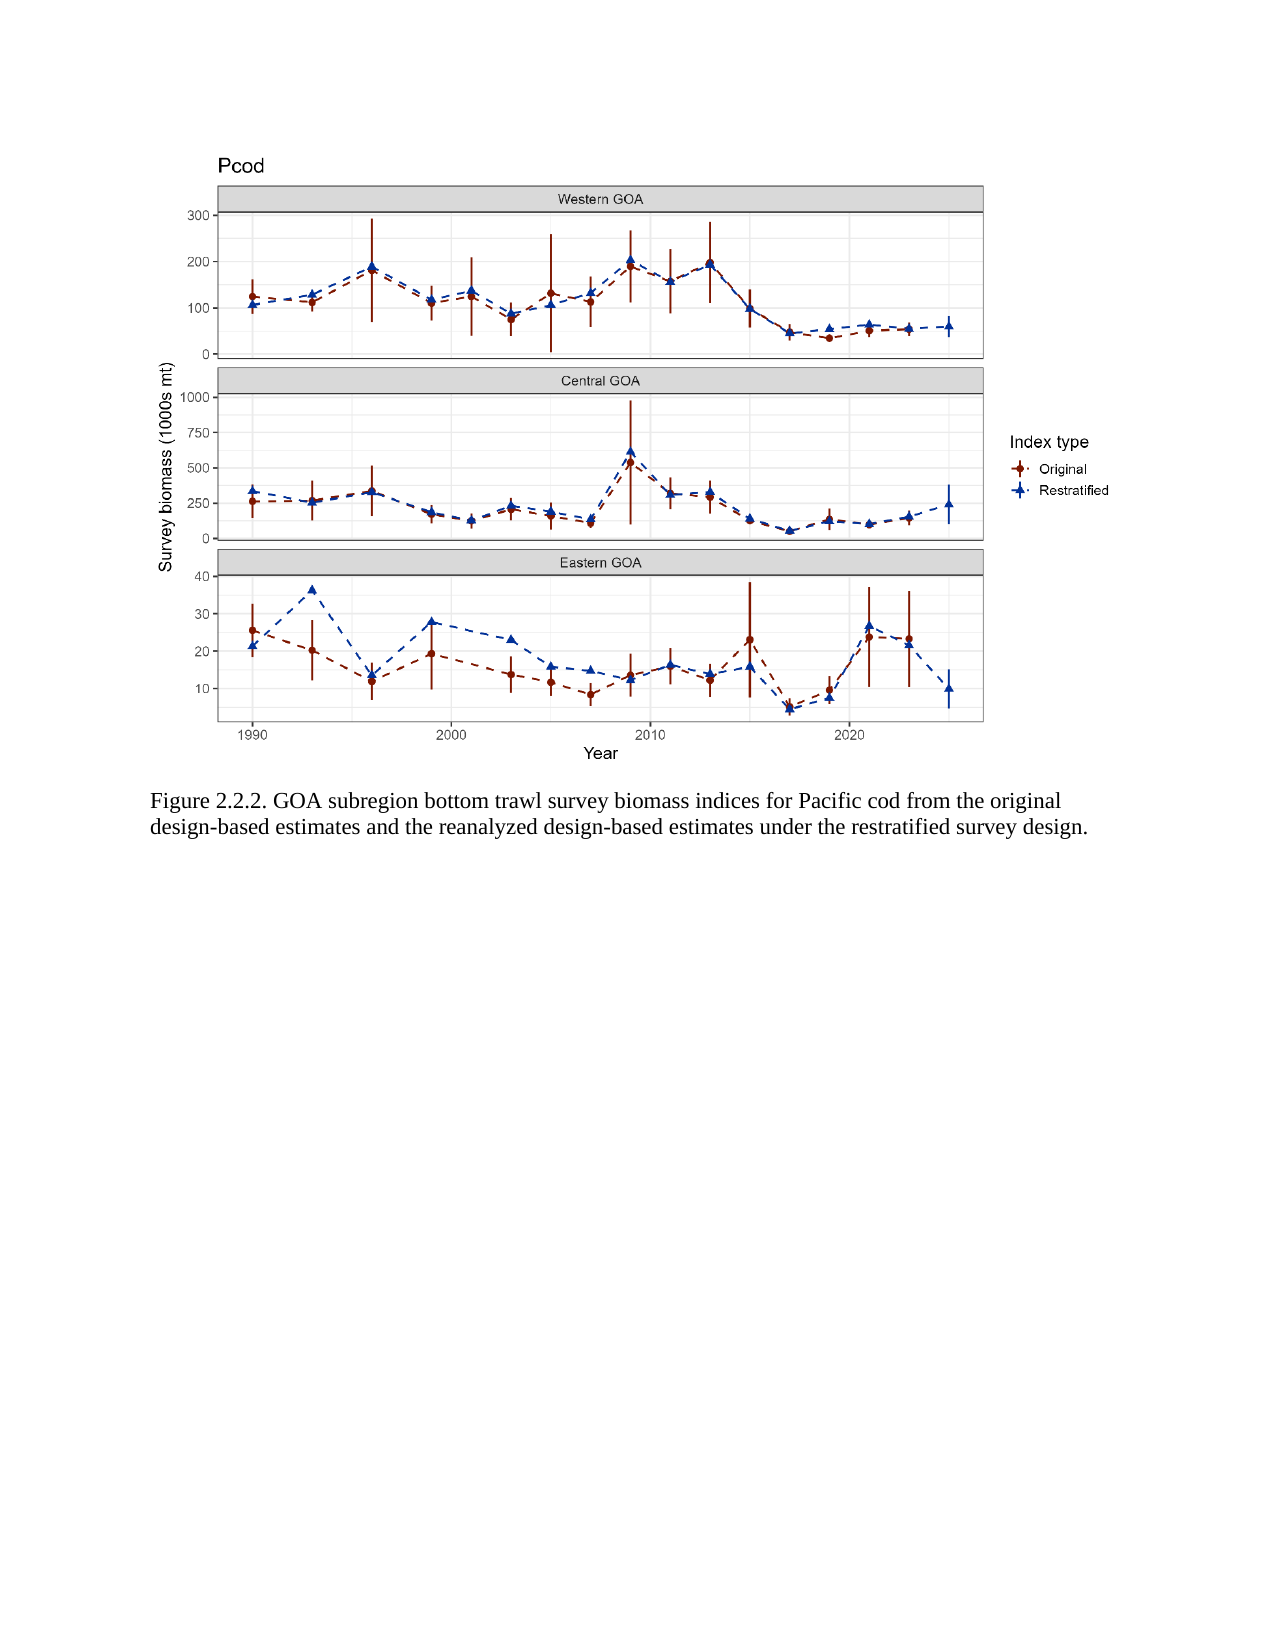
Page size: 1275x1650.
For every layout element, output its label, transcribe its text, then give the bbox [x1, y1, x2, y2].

picture [150, 150, 1125, 771]
subtitle Figure 2.2.2. GOA subregion bottom trawl survey biomass indices for Pacific cod from the original design-based estimates and the reanalyzed design-based estimates under the restratified survey design. [150, 787, 1125, 840]
